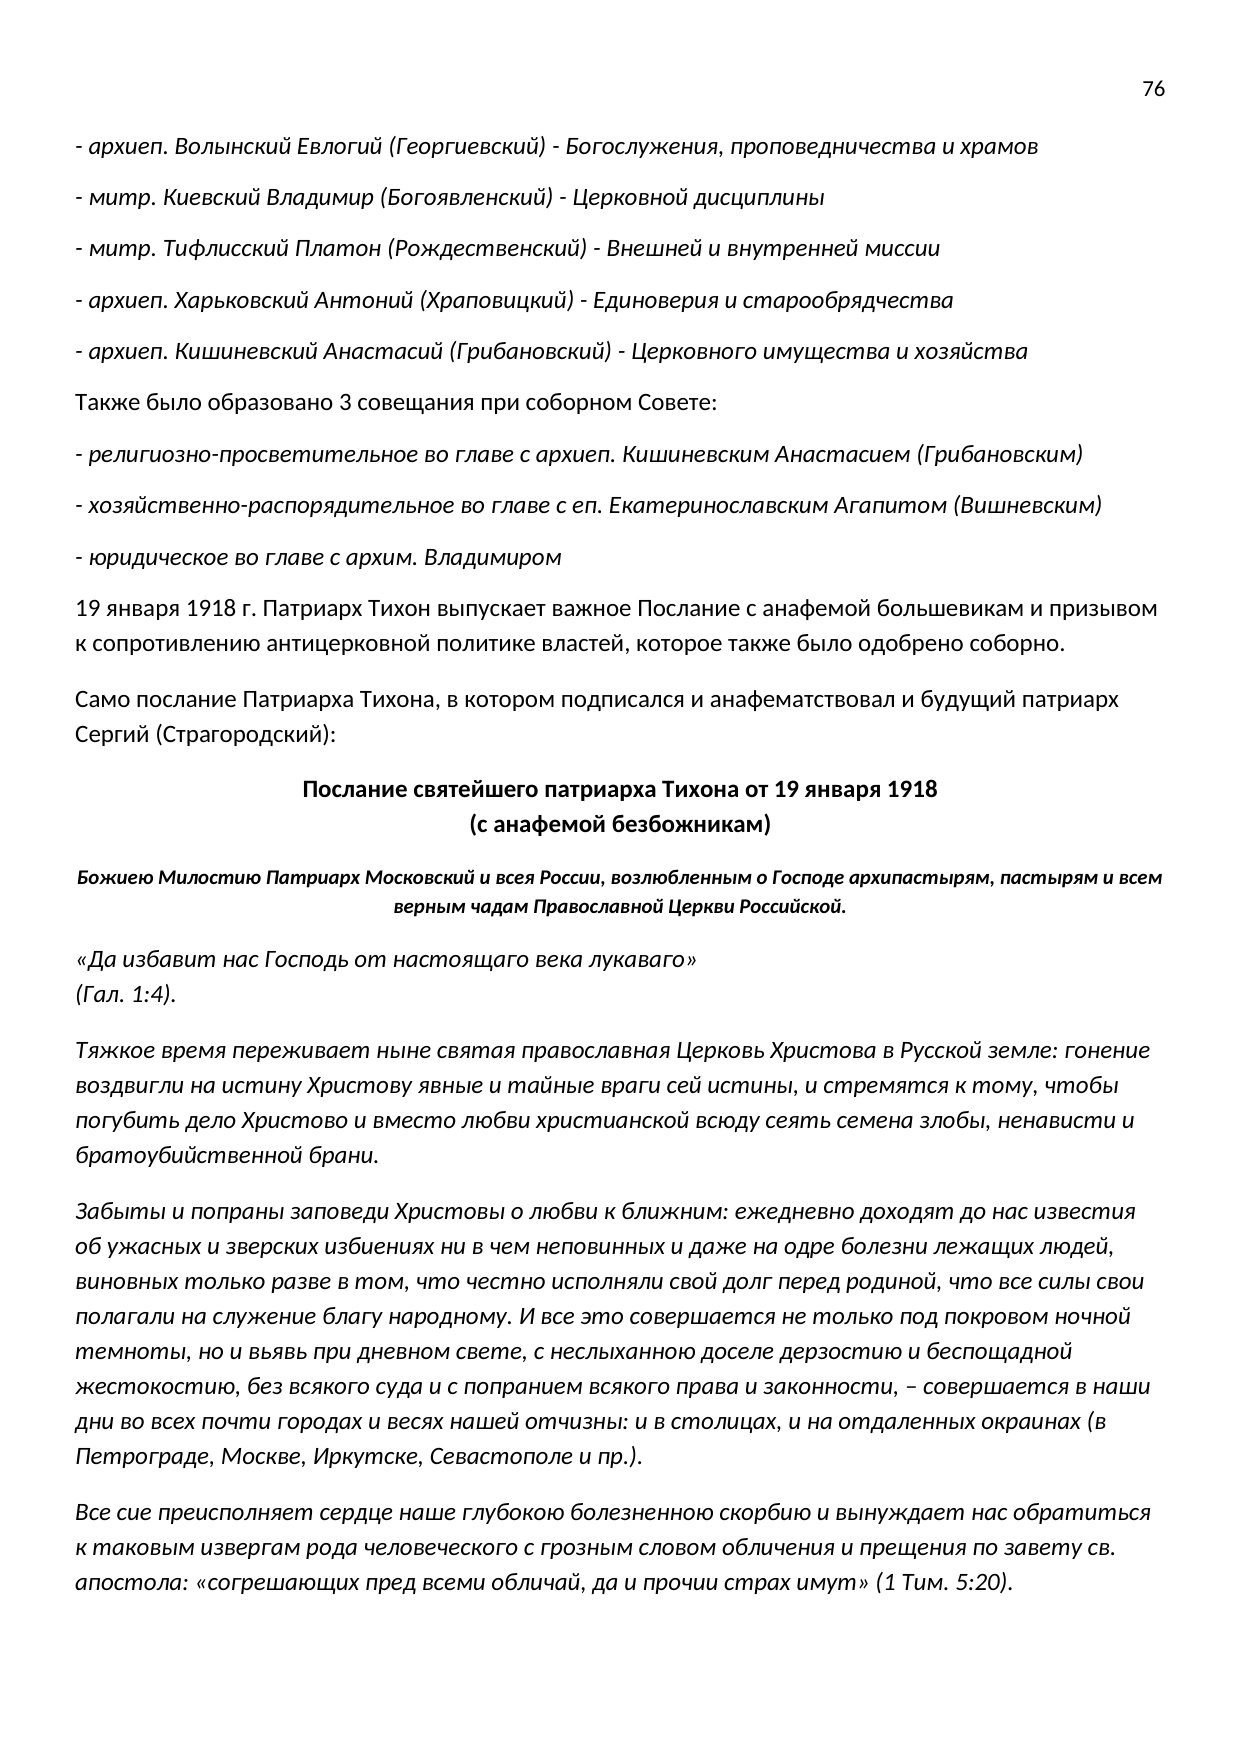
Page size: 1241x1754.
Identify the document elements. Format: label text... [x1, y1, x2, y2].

text - хозяйственно-распорядительное во главе с еп. Екатеринославским Агапитом (Вишневским) [75, 489, 1165, 520]
text - религиозно-просветительное во главе с архиеп. Кишиневским Анастасием (Грибановским) [75, 438, 1165, 468]
text - архиеп. Кишиневский Анастасий (Грибановский) - Церковного имущества и хозяйства [75, 335, 1165, 366]
text Само послание Патриарха Тихона, в котором подписался и анафематствовал и будущий патриарх Сергий (Страгородский): [75, 683, 1165, 748]
text - архиеп. Харьковский Антоний (Храповицкий) - Единоверия и старообрядчества [75, 284, 1165, 314]
text - митр. Тифлисский Платон (Рождественский) - Внешней и внутренней миссии [75, 232, 1165, 263]
text - юридическое во главе с архим. Владимиром [75, 541, 1165, 571]
text «Да избавит нас Господь от настоящаго века лукаваго» (Гал. 1:4). [75, 944, 1165, 1009]
text 19 января 1918 г. Патриарх Тихон выпускает важное Послание с анафемой большевикам и призывом к сопротивлению антицерковной политике властей, которое также было одобрено соборно. [75, 592, 1165, 657]
text - архиеп. Волынский Евлогий (Георгиевский) - Богослужения, проповедничества и храмов [75, 130, 1165, 160]
text Послание святейшего патриарха Тихона от 19 января 1918 (с анафемой безбожникам) [75, 774, 1165, 839]
text Также было образовано 3 совещания при соборном Совете: [75, 387, 1165, 417]
text Божиею Милостию Патриарх Московский и всея России, возлюбленным о Господе архипастырям, пастырям и всем верным чадам Православной Церкви Российской. [75, 864, 1165, 919]
text Забыты и попраны заповеди Христовы о любви к ближним: ежедневно доходят до нас известия об ужасных и зверских избиениях ни в чем неповинных и даже на одре болезни лежащих людей, виновных только разве в том, что честно исполняли свой долг перед родиной, что все силы свои полагали на служение благу народному. И все это совершается не только под покровом ночной темноты, но и вьявь при дневном свете, с неслыханною доселе дерзостию и беспощадной жестокостию, без всякого суда и с попранием всякого права и законности, – совершается в наши дни во всех почти городах и весях нашей отчизны: и в столицах, и на отдаленных окраинах (в Петрограде, Москве, Иркутске, Севастополе и пр.). [75, 1195, 1165, 1471]
text - митр. Киевский Владимир (Богоявленский) - Церковной дисциплины [75, 181, 1165, 212]
text Все сие преисполняет сердце наше глубокою болезненною скорбию и вынуждает нас обратиться к таковым извергам рода человеческого с грозным словом обличения и прещения по завету св. апостола: «согрешающих пред всеми обличай, да и прочии страх имут» (1 Тим. 5:20). [75, 1496, 1165, 1597]
text Тяжкое время переживает ныне святая православная Церковь Христова в Русской земле: гонение воздвигли на истину Христову явные и тайные враги сей истины, и стремятся к тому, чтобы погубить дело Христово и вместо любви христианской всюду сеять семена злобы, ненависти и братоубийственной брани. [75, 1034, 1165, 1170]
